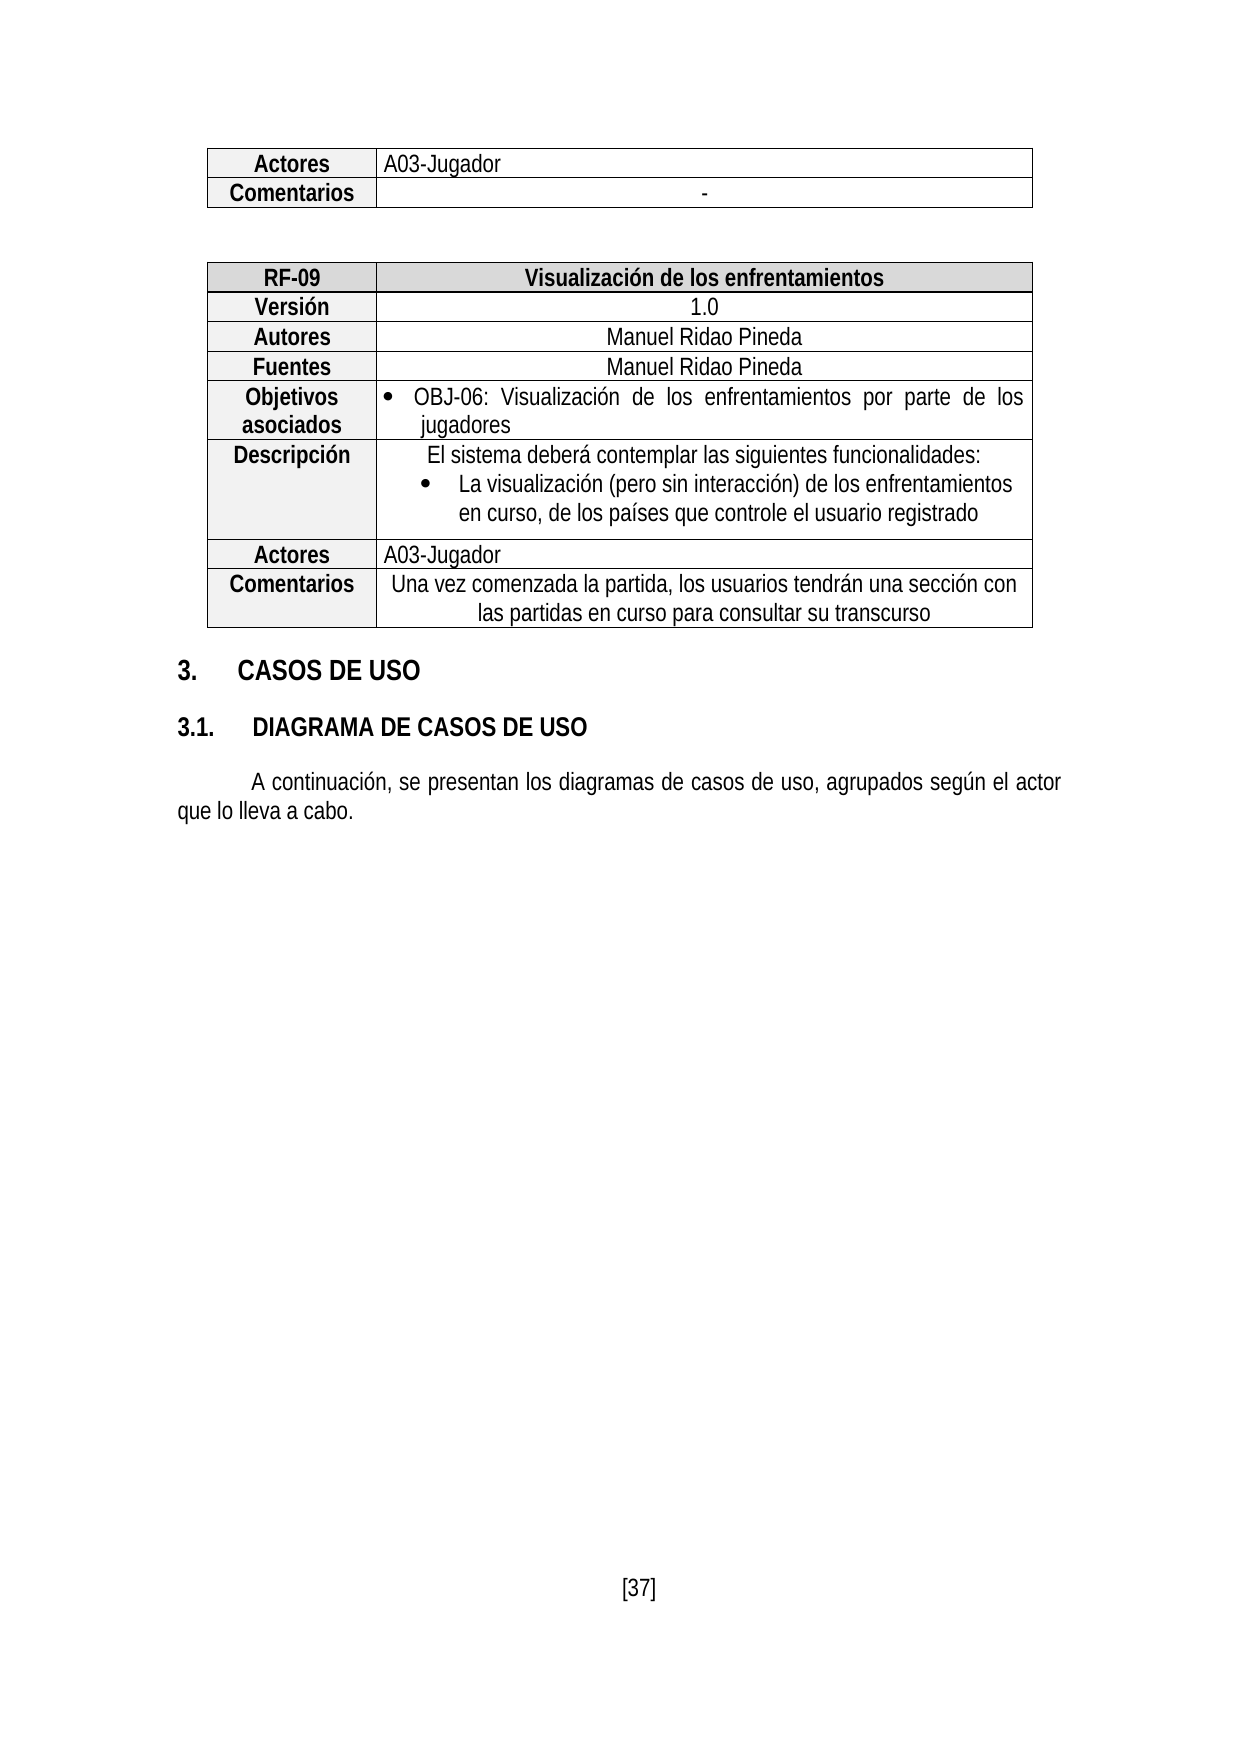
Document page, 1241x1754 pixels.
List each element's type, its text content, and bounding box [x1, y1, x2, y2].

table_cell Actores [208, 149, 376, 177]
table_cell Manuel Ridao Pineda [377, 352, 1032, 380]
table_cell A03-Jugador [377, 149, 1032, 177]
table_cell 1.0 [377, 293, 1032, 321]
table_cell El sistema deberá contemplar las siguientes funcionalidades: La visualización (pero sin interacción) de los enfrentamientos en curso, de los países que controle el usuario registrado [377, 440, 1032, 539]
subtitle CASOS DE USO [177, 653, 1063, 686]
subtitle DIAGRAMA DE CASOS DE USO [177, 711, 1063, 742]
table_cell Comentarios [208, 178, 376, 207]
table_cell Versión [208, 293, 376, 321]
table_cell Descripción [208, 440, 376, 539]
table_cell Fuentes [208, 352, 376, 380]
table_cell OBJ-06: Visualización de los enfrentamientos por parte de los jugadores [377, 381, 1032, 439]
table_header RF-09 [208, 263, 376, 291]
table_cell Objetivos asociados [208, 381, 376, 439]
table_cell - [377, 178, 1032, 207]
text A continuación, se presentan los diagramas de casos de uso, agrupados según el actor que lo lleva a cabo. [177, 767, 1063, 824]
table_cell Autores [208, 322, 376, 351]
table_cell Manuel Ridao Pineda [377, 322, 1032, 351]
table_header Visualización de los enfrentamientos [377, 263, 1032, 291]
table_cell Una vez comenzada la partida, los usuarios tendrán una sección con las partidas en curso para consultar su transcurso [377, 569, 1032, 627]
table_cell A03-Jugador [377, 540, 1032, 568]
table_cell Comentarios [208, 569, 376, 627]
table_cell Actores [208, 540, 376, 568]
